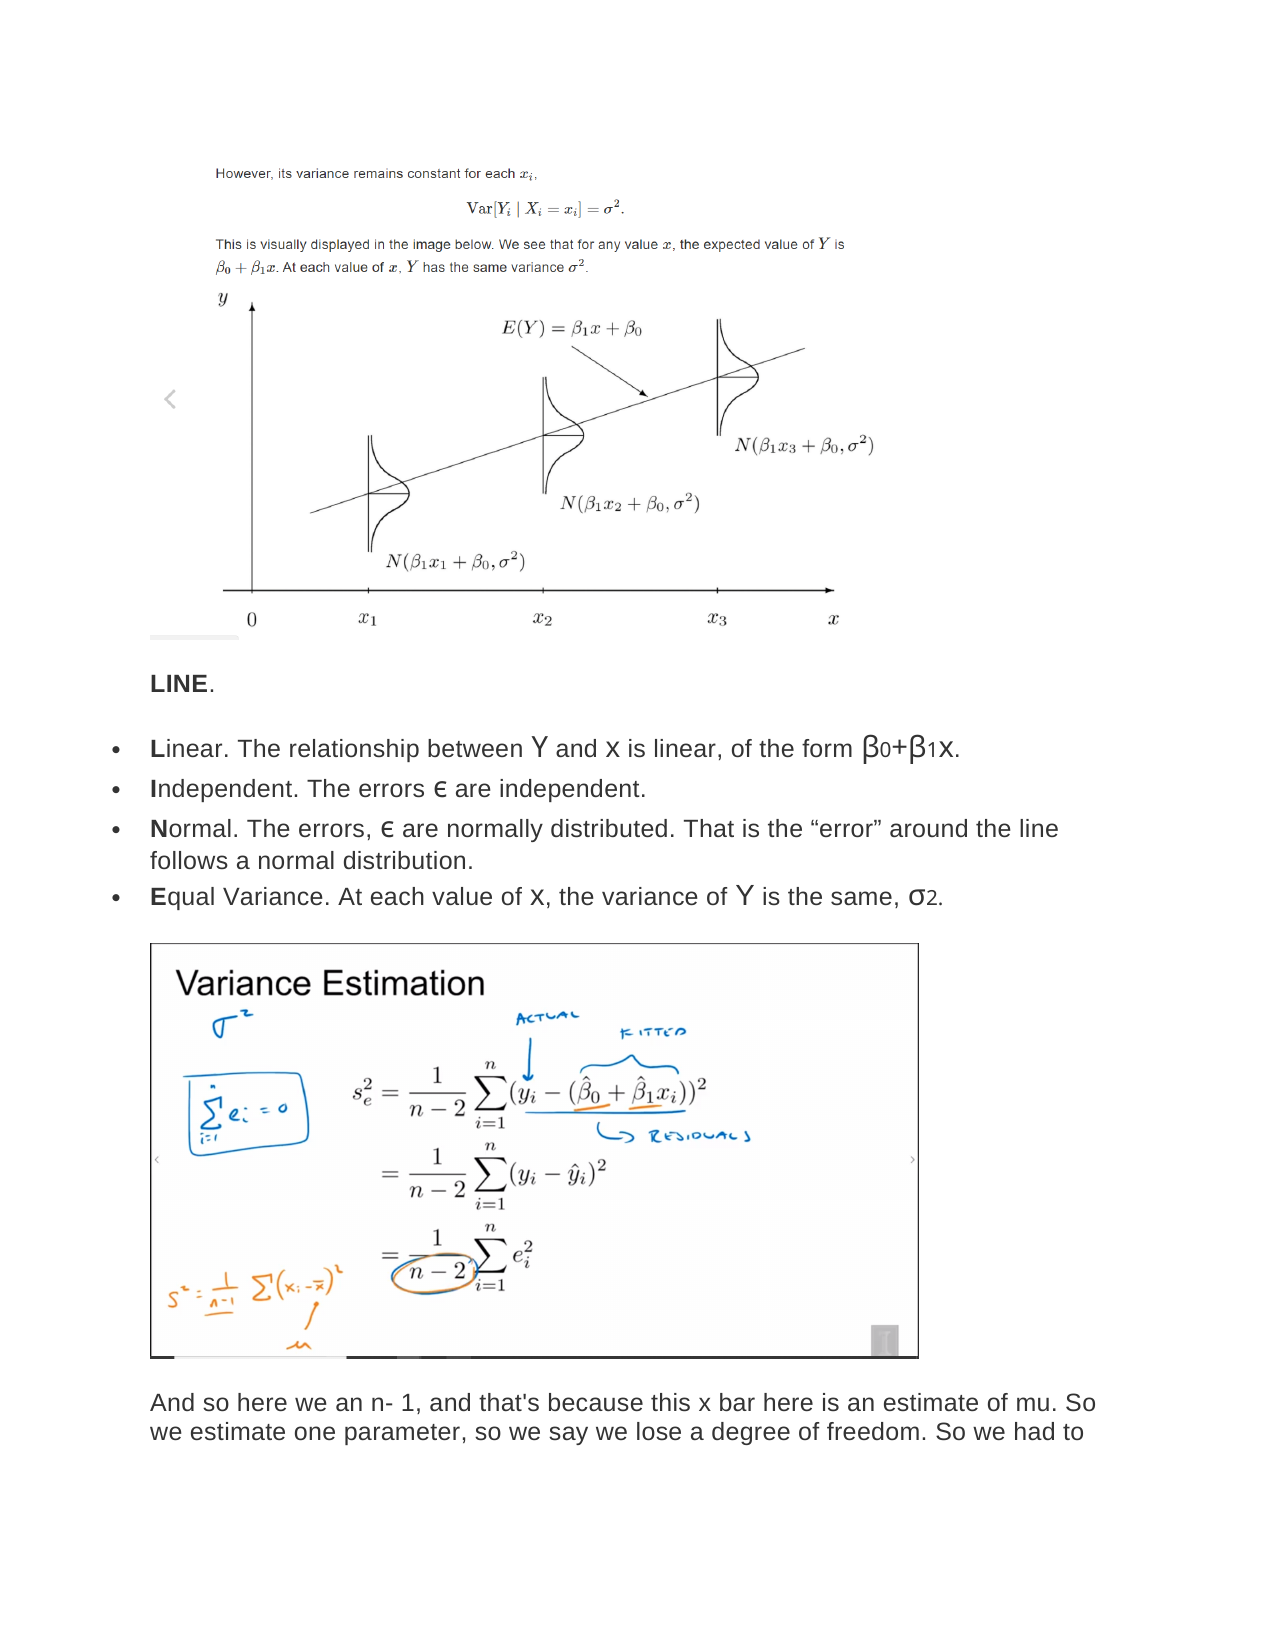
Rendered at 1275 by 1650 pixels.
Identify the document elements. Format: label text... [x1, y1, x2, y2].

list Linear. The relationship between Y and x is linear, of the form β0+β1x. [112, 727, 1125, 766]
text LINE. [150, 669, 1125, 698]
picture [150, 150, 898, 640]
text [150, 1388, 1125, 1446]
picture [150, 943, 919, 1359]
list Independent. The errors ϵ are independent. [112, 766, 1125, 806]
list Equal Variance. At each value of x, the variance of Y is the same, σ2. [112, 874, 1125, 914]
list Normal. The errors, ϵ are normally distributed. That is the “error” around the line follows a normal distribution. [112, 806, 1125, 874]
